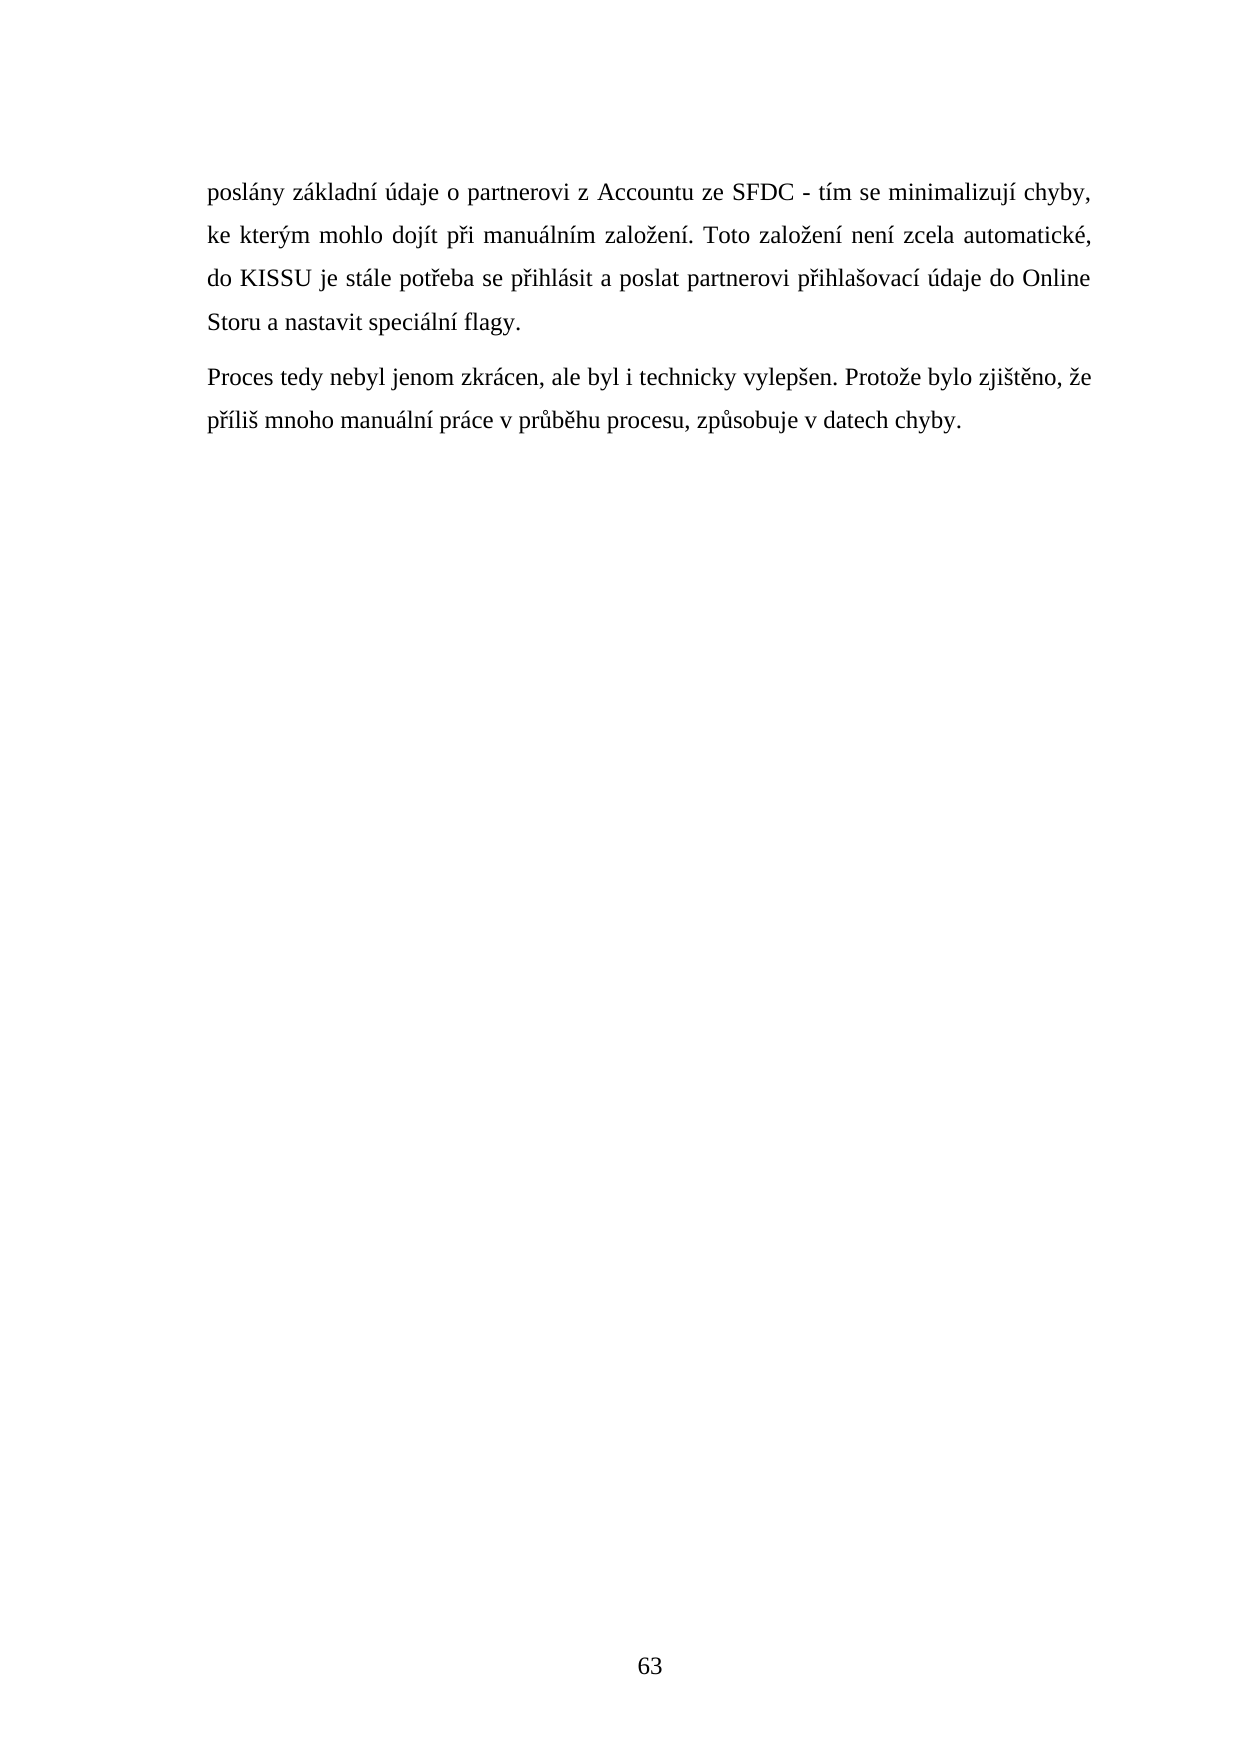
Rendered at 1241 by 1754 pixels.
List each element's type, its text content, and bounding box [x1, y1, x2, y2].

text Proces tedy nebyl jenom zkrácen, ale byl i technicky vylepšen. Protože bylo zjištěno, že příliš mnoho manuální práce v průběhu procesu, způsobuje v datech chyby. [207, 362, 1092, 434]
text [207, 177, 1092, 335]
